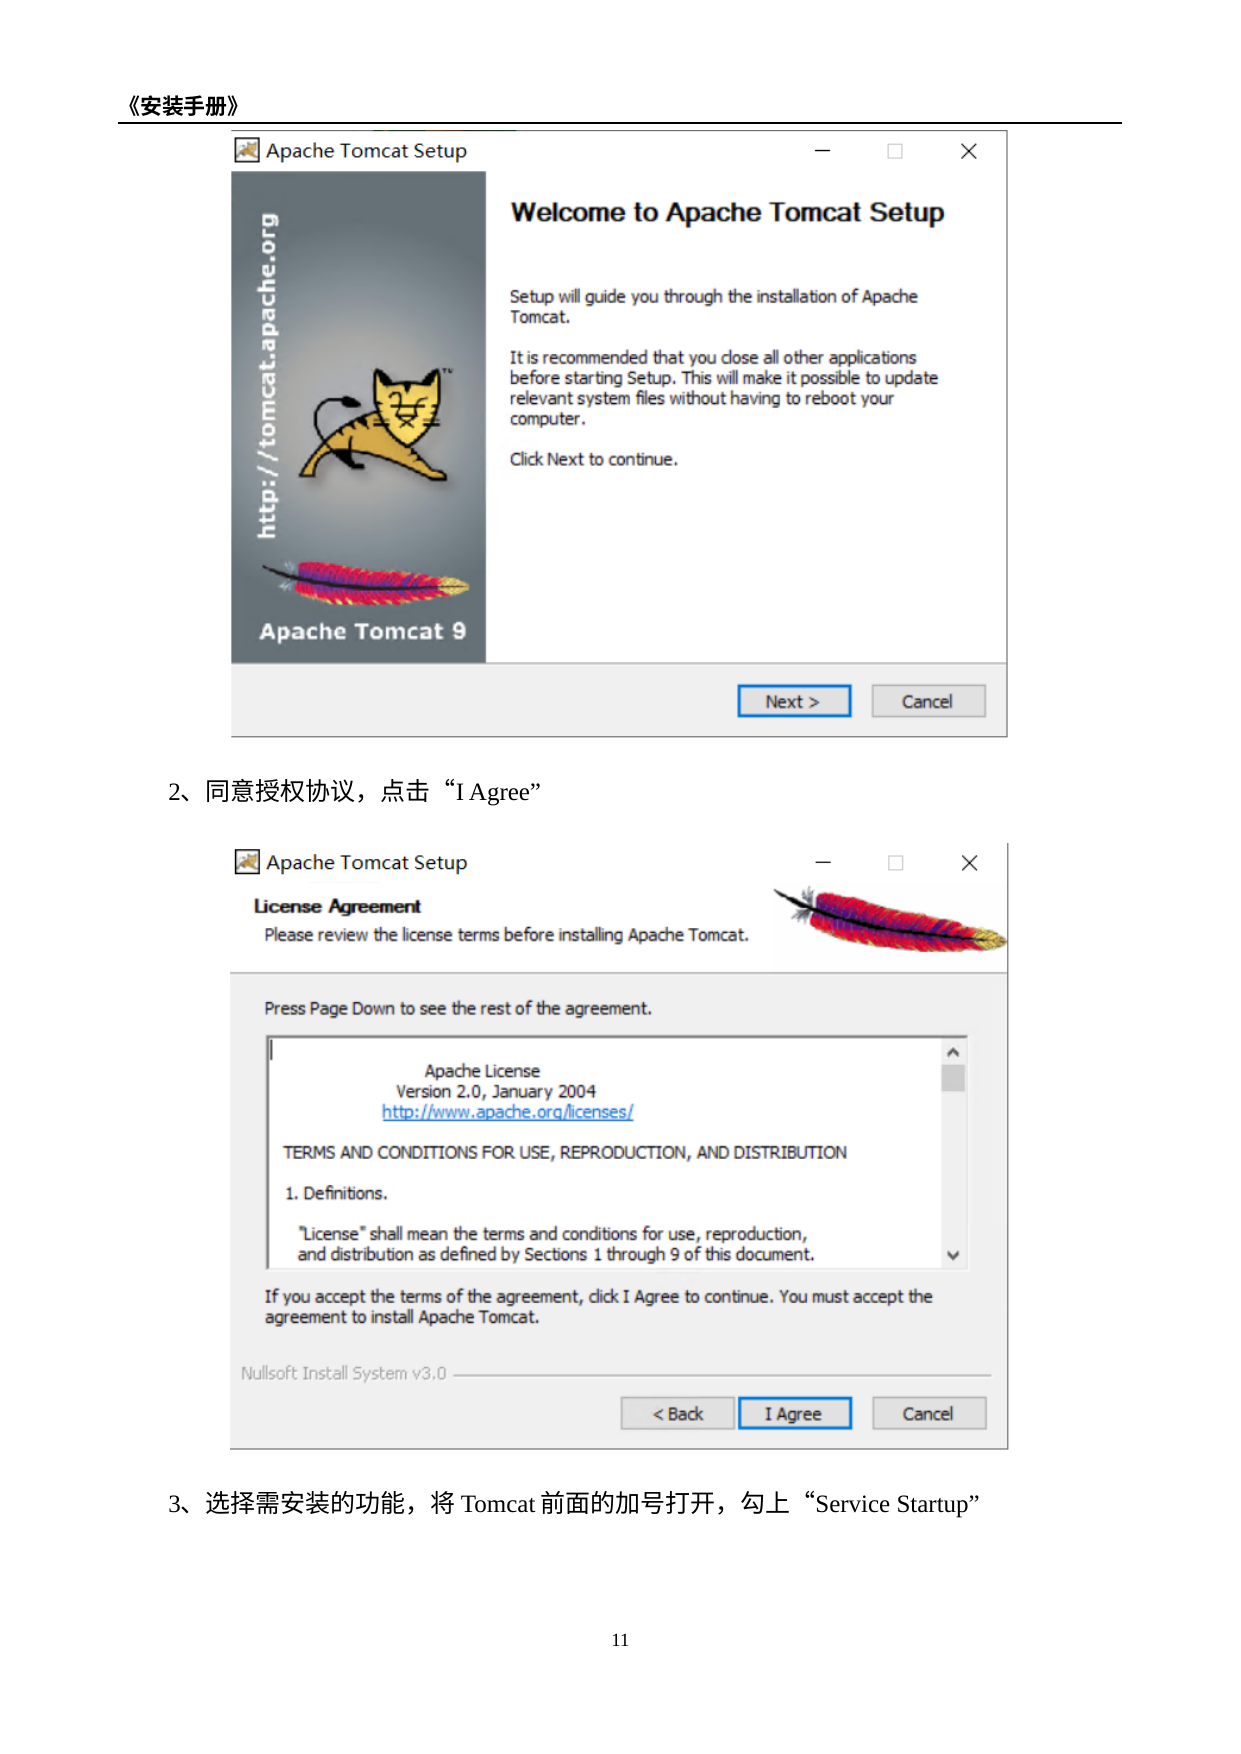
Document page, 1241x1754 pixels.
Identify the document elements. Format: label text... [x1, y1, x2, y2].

picture [230, 843, 1011, 1451]
text 2、同意授权协议，点击“I Agree” [118, 756, 1122, 823]
text 3、选择需安装的功能，将Tomcat前面的加号打开，勾上“Service Startup” [118, 1468, 1122, 1536]
picture [231, 130, 1009, 740]
